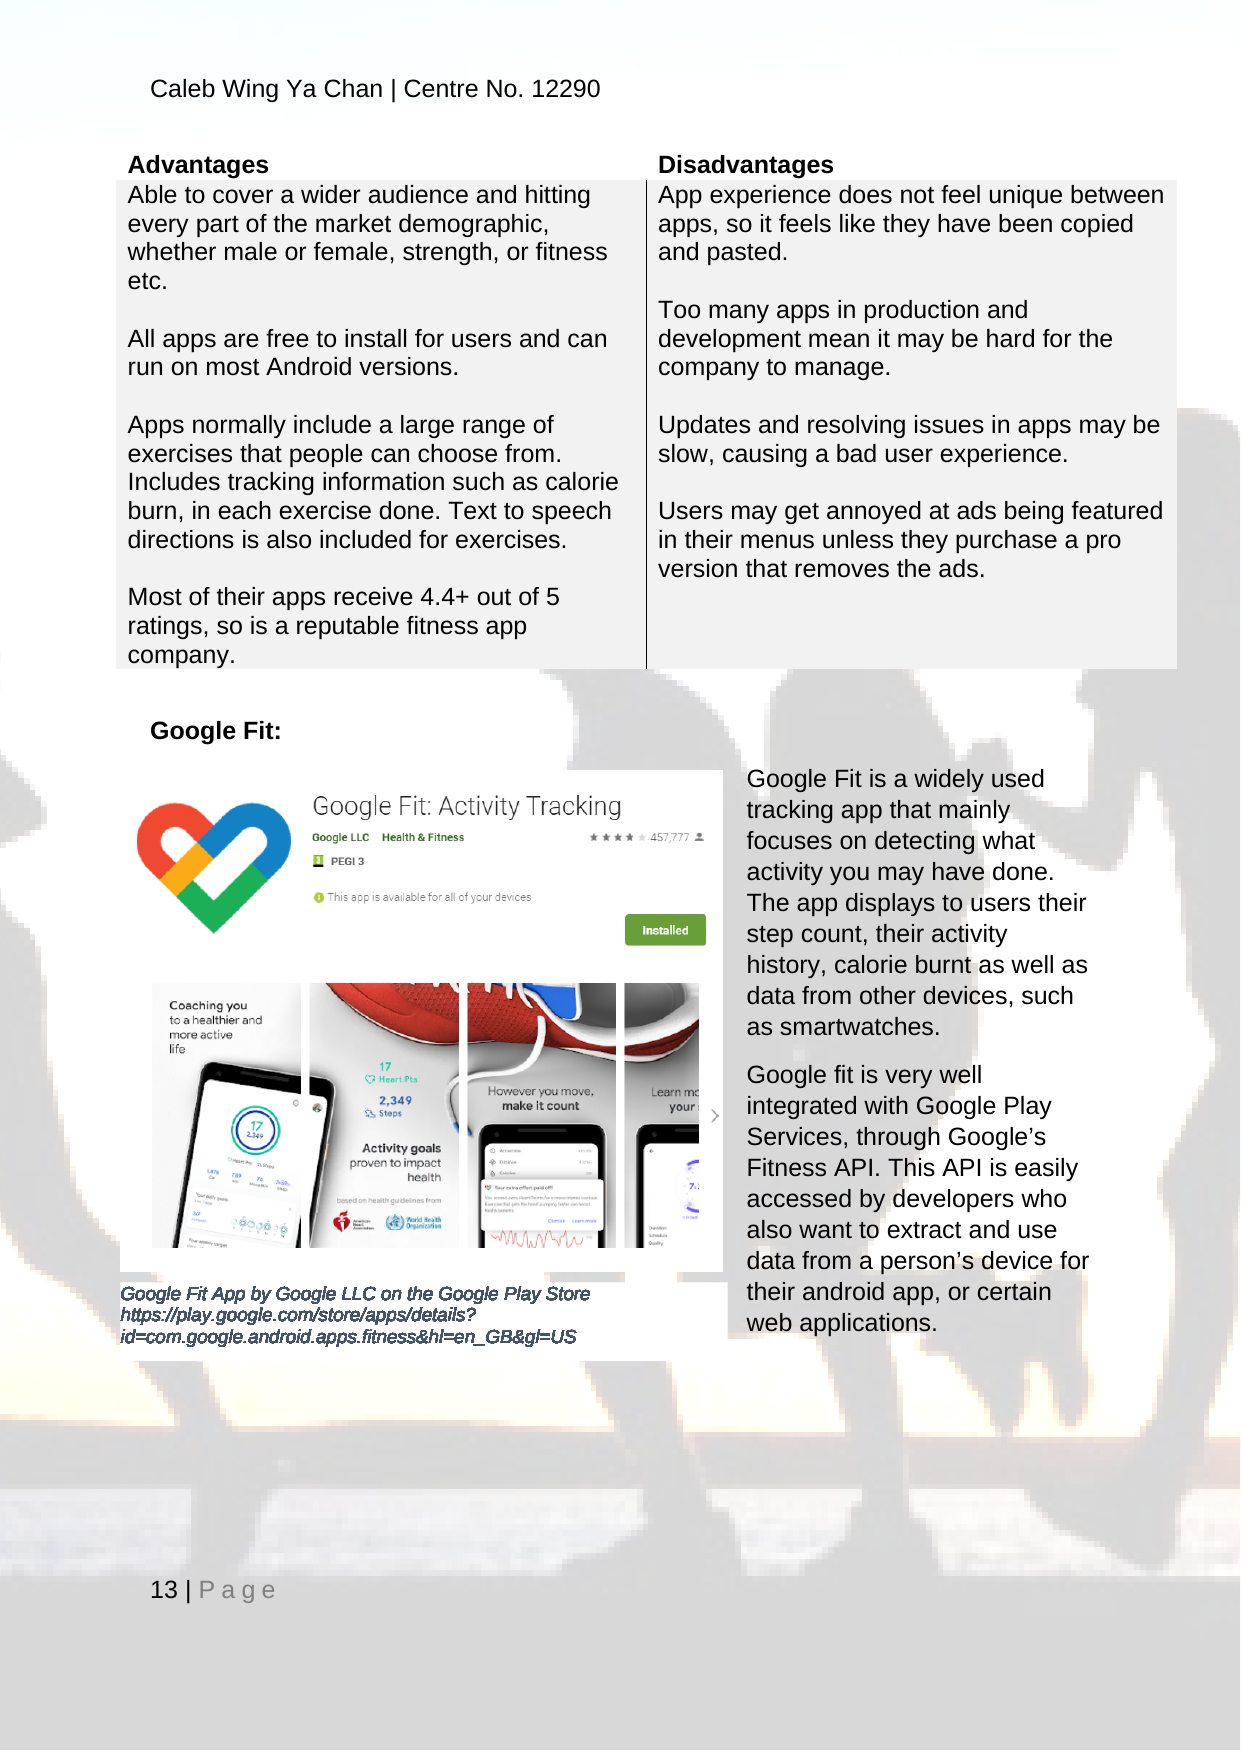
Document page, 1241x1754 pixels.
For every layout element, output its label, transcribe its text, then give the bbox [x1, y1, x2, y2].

table_header Disadvantages [647, 150, 1177, 180]
table_cell Able to cover a wider audience and hitting every part of the market demographic, whether male or female, strength, or fitness etc. All apps are free to install for users and can run on most Android versions. Apps normally include a large range of exercises that people can choose from. Includes tracking information such as calorie burn, in each exercise done. Text to speech directions is also included for exercises. Most of their apps receive 4.4+ out of 5 ratings, so is a reputable fitness app company. [116, 180, 646, 669]
text Google fit is very well integrated with Google Play Services, through Google’s Fitness API. This API is easily accessed by developers who also want to extract and use data from a person’s device for their android app, or certain web applications. [150, 1060, 1090, 1337]
table_header Advantages [116, 150, 647, 180]
table_cell App experience does not feel unique between apps, so it feels like they have been copied and pasted. Too many apps in production and development mean it may be hard for the company to manage. Updates and resolving issues in apps may be slow, causing a bad user experience. Users may get annoyed at ads being featured in their menus unless they purchase a pro version that removes the ads. [647, 180, 1177, 669]
text Google Fit is a widely used tracking app that mainly focuses on detecting what activity you may have done. The app displays to users their step count, their activity history, calorie burnt as well as data from other devices, such as smartwatches. [150, 764, 1090, 1041]
picture [120, 770, 723, 1272]
text Google Fit: [150, 716, 1090, 745]
